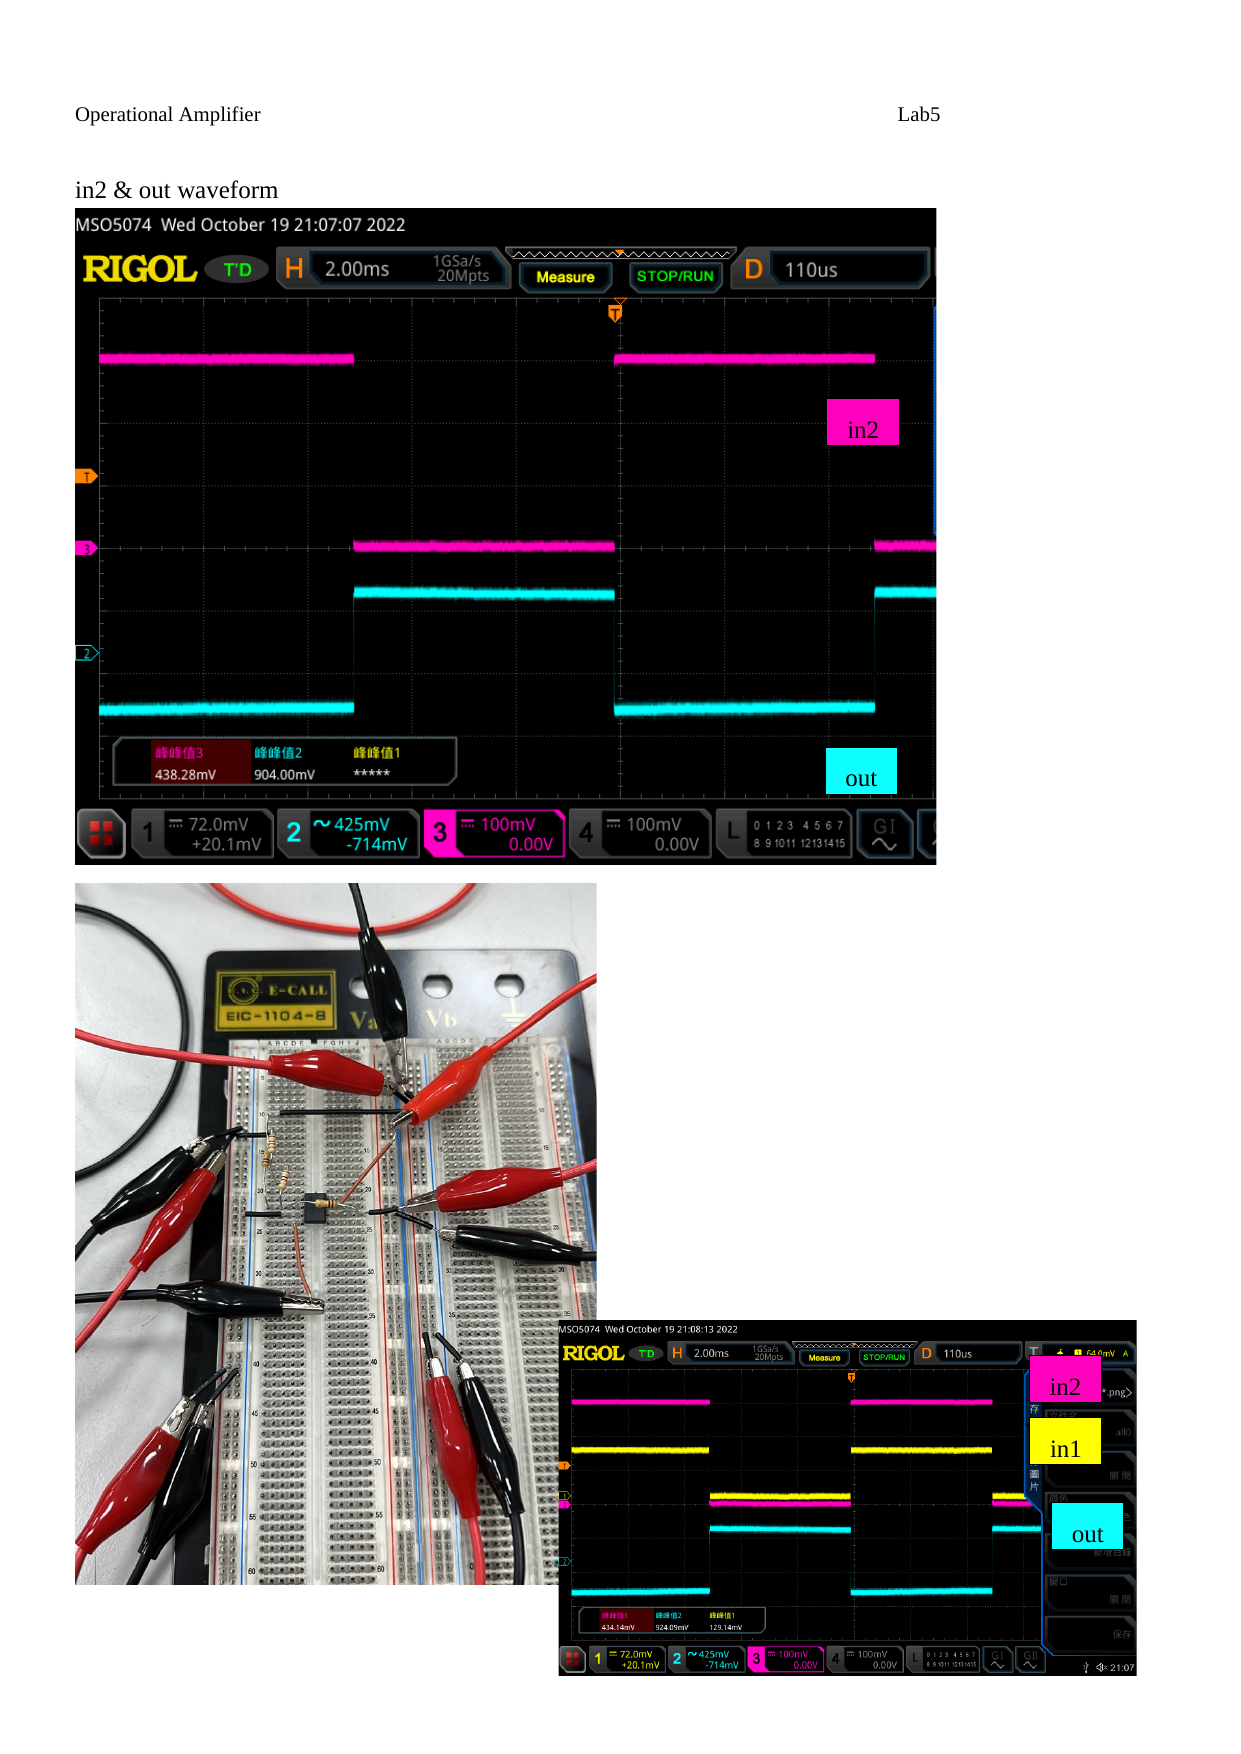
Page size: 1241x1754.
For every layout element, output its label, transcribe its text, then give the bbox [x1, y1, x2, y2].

picture [75, 208, 937, 865]
text in2 & out waveform [75, 171, 1165, 209]
picture [75, 883, 1137, 1676]
